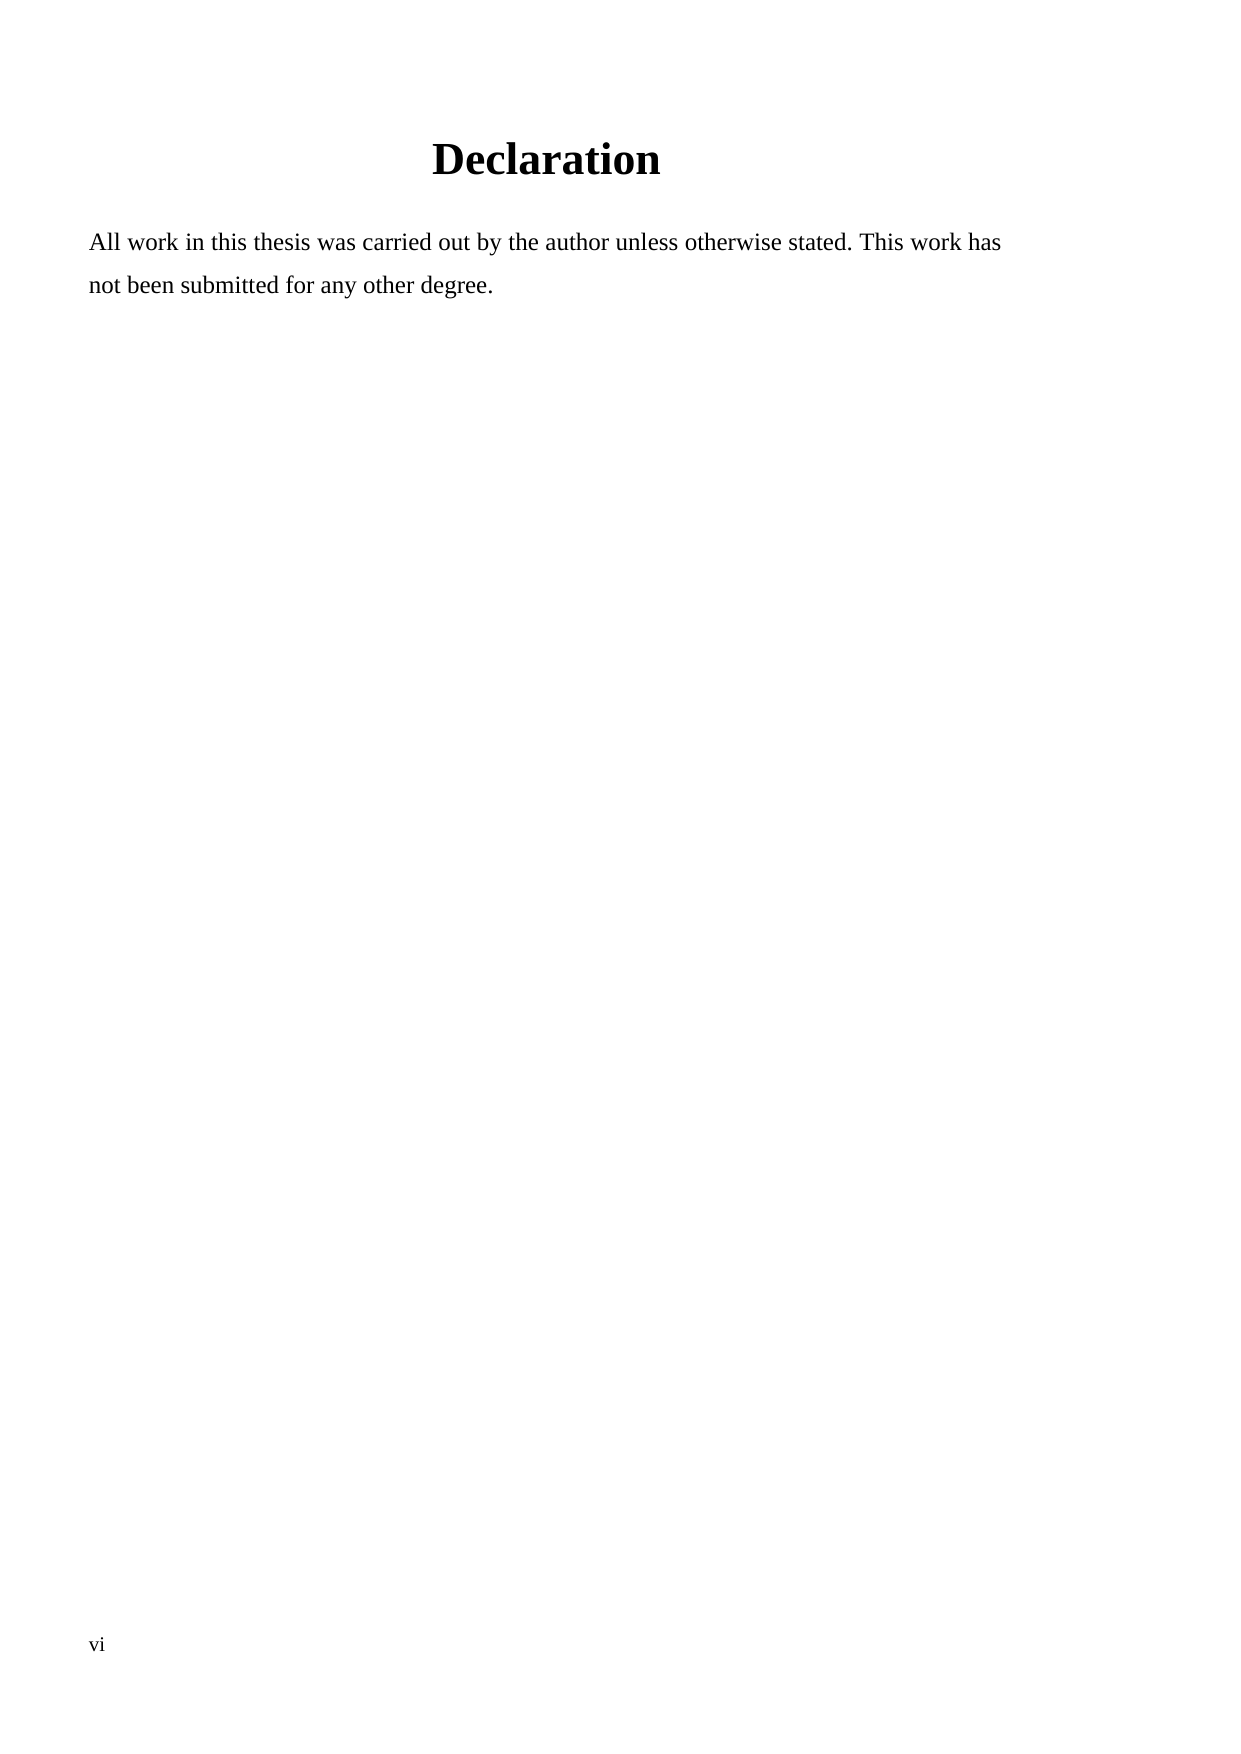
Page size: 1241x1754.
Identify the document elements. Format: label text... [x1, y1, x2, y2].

subtitle Declaration [89, 131, 1004, 184]
text All work in this thesis was carried out by the author unless otherwise stated. This work has not been submitted for any other degree. [89, 227, 1004, 299]
